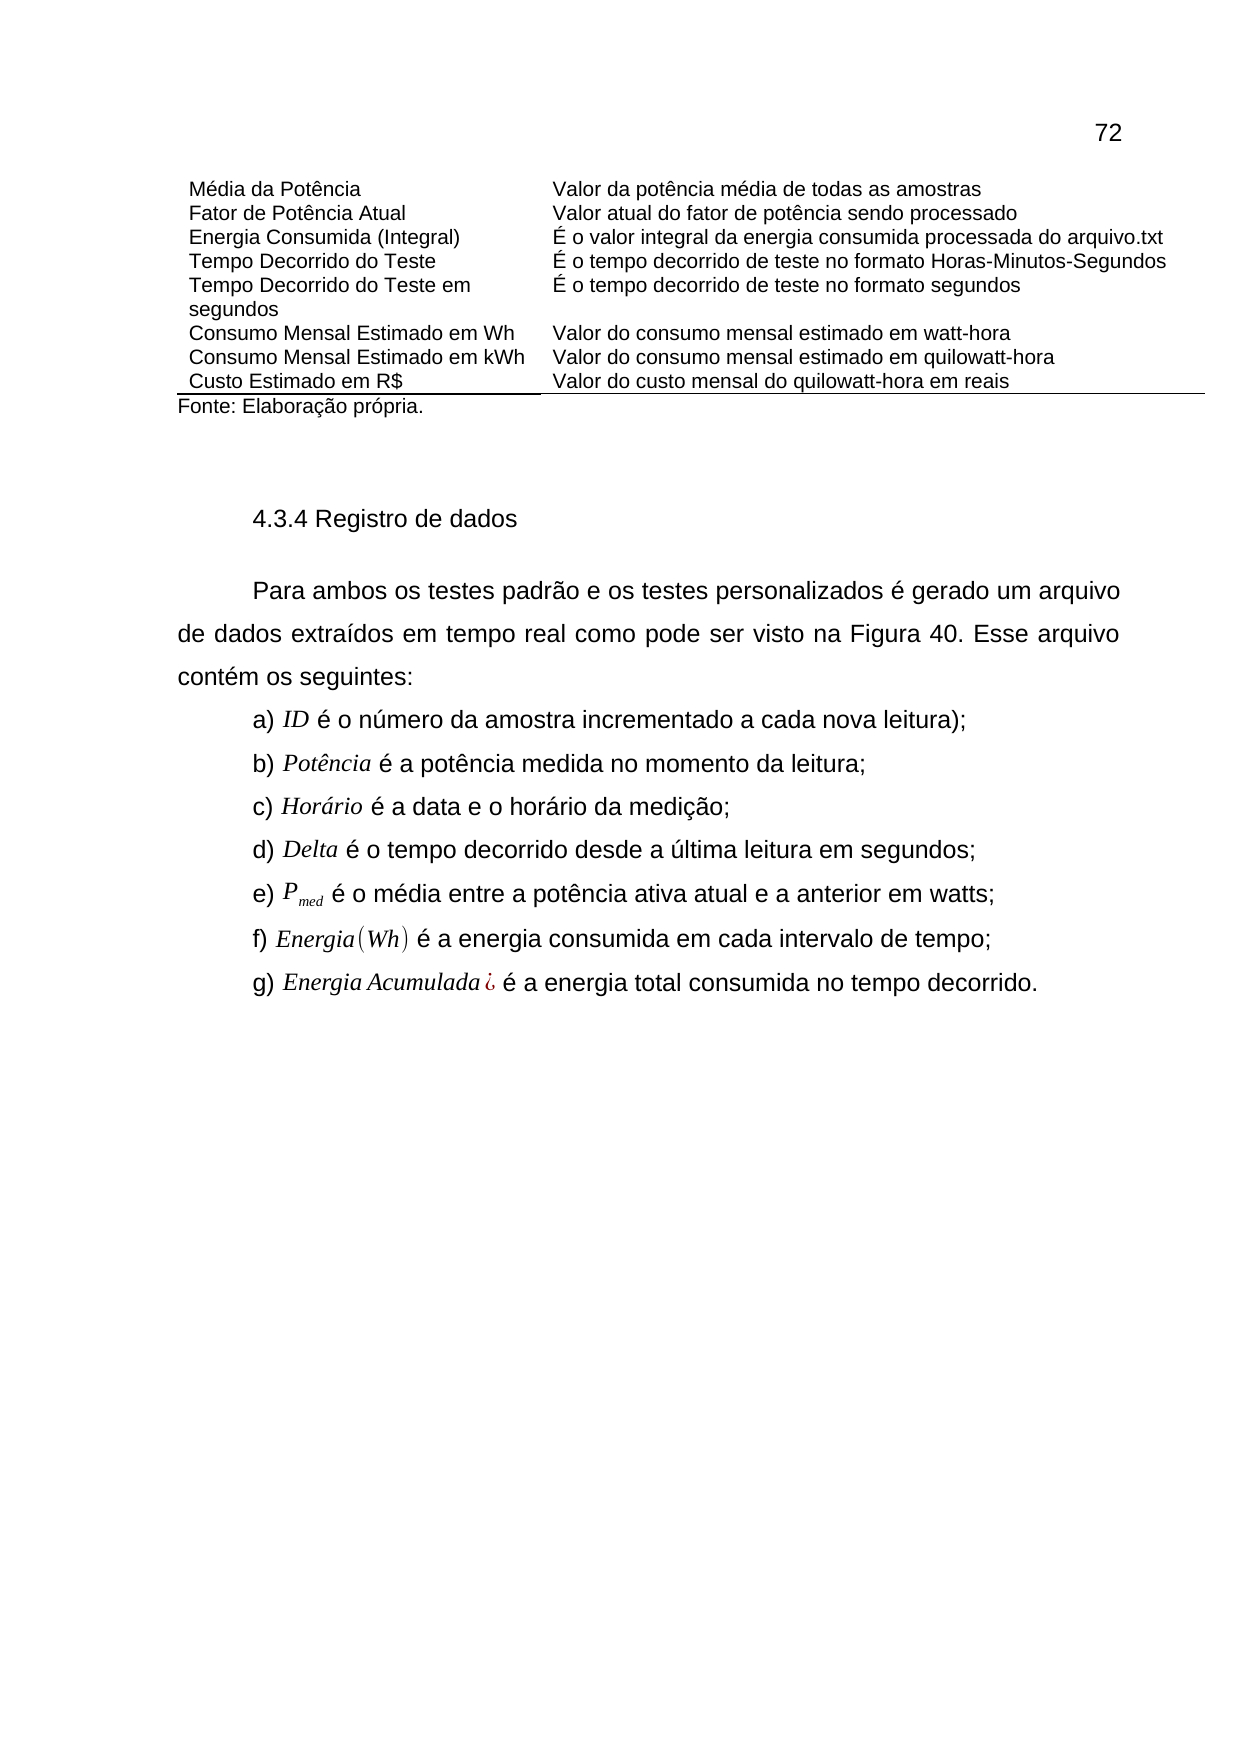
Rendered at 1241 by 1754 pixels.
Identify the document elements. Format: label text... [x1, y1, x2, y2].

text g) é a energia total consumida no tempo decorrido. [177, 968, 1122, 997]
text b) é a potência medida no momento da leitura; [252, 749, 1122, 777]
text Para ambos os testes padrão e os testes personalizados é gerado um arquivo de dados extraídos em tempo real como pode ser visto na Figura 40. Esse arquivo contém os seguintes: [177, 576, 1122, 691]
text d) é o tempo decorrido desde a última leitura em segundos; [252, 835, 1122, 864]
text e) é o média entre a potência ativa atual e a anterior em watts; [252, 878, 1122, 909]
text c) é a data e o horário da medição; [252, 792, 1122, 821]
text f) é a energia consumida em cada intervalo de tempo; [252, 924, 1122, 954]
text Fonte: Elaboração própria. [177, 394, 1122, 418]
text a) é o número da amostra incrementado a cada nova leitura); [252, 706, 1122, 734]
subtitle 4.3.4 Registro de dados [252, 504, 1122, 533]
